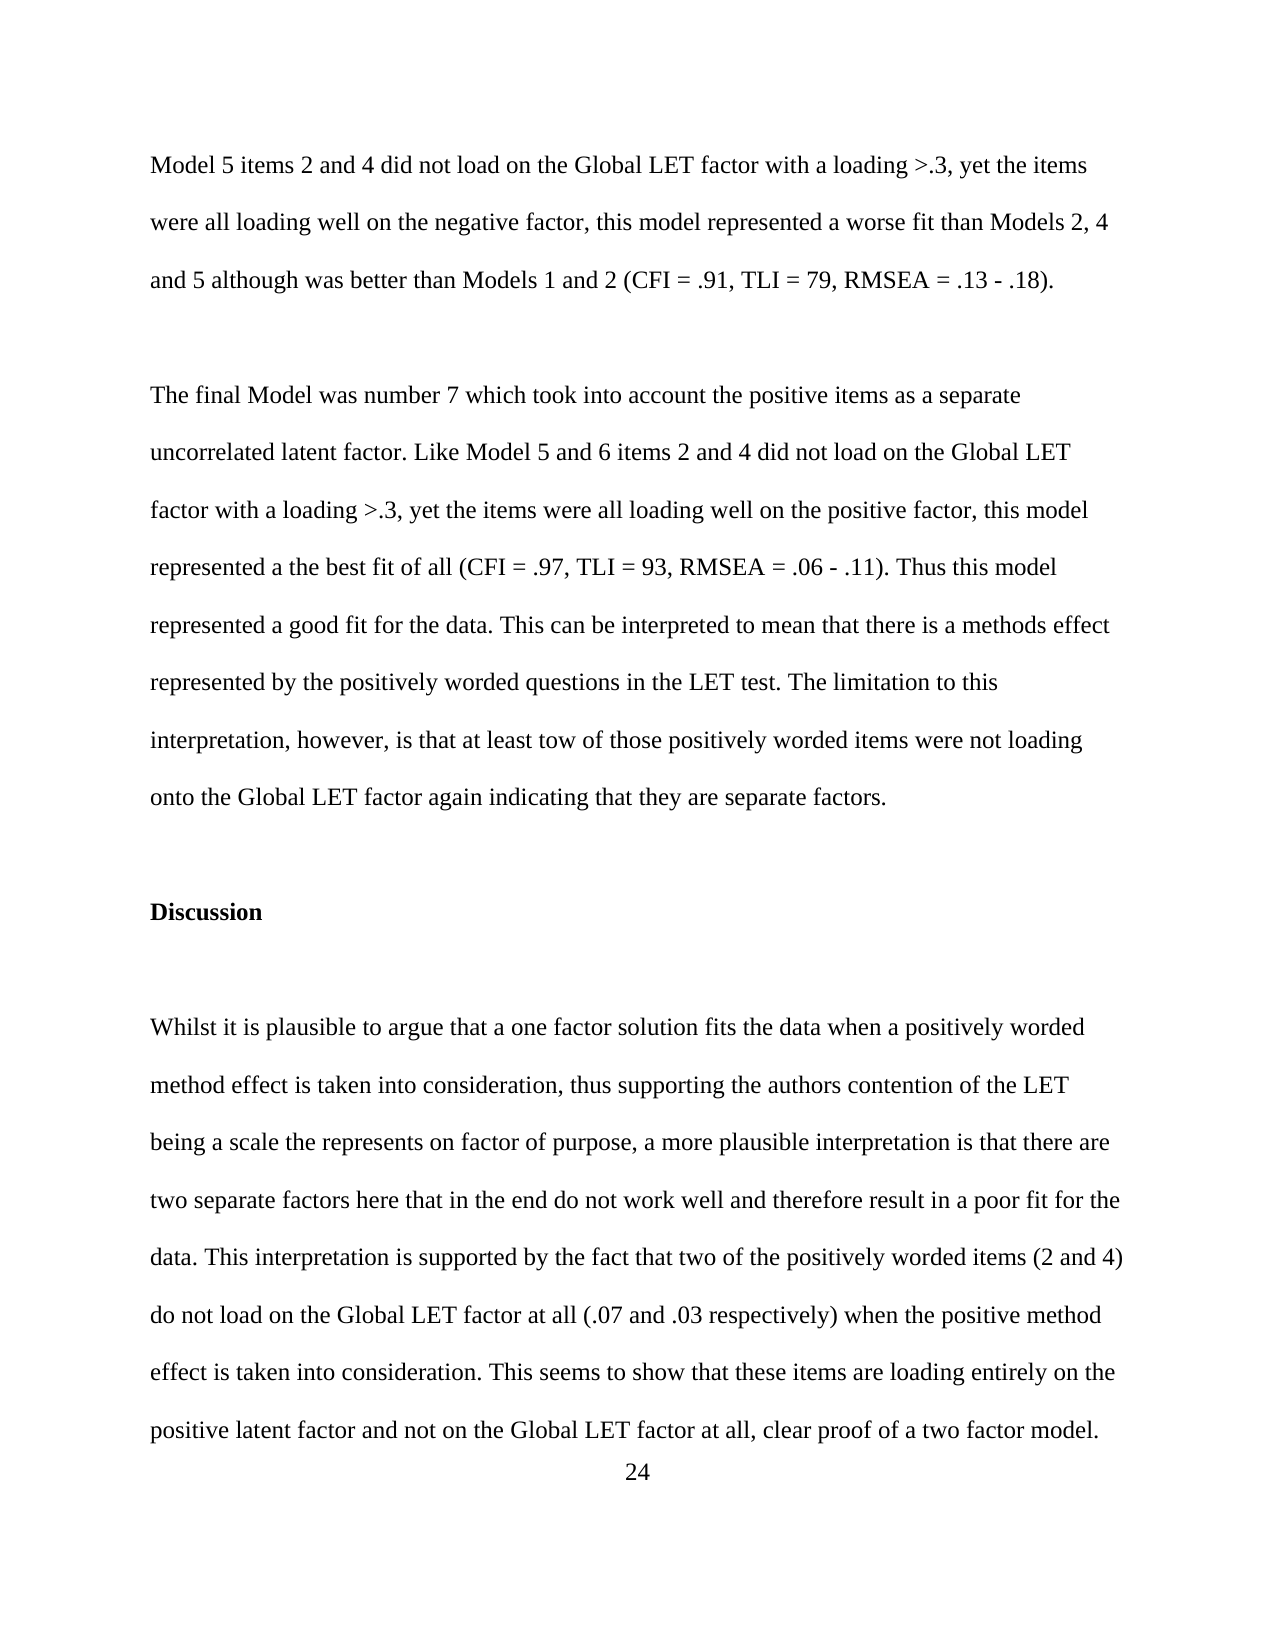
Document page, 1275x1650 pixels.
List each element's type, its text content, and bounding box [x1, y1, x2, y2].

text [150, 1012, 1125, 1444]
text The final Model was number 7 which took into account the positive items as a separate uncorrelated latent factor. Like Model 5 and 6 items 2 and 4 did not load on the Global LET factor with a loading >.3, yet the items were all loading well on the positive factor, this model represented a the best fit of all (CFI = .97, TLI = 93, RMSEA = .06 - .11). Thus this model represented a good fit for the data. This can be interpreted to mean that there is a methods effect represented by the positively worded questions in the LET test. The limitation to this interpretation, however, is that at least tow of those positively worded items were not loading onto the Global LET factor again indicating that they are separate factors. [150, 380, 1125, 811]
text Discussion [150, 897, 1125, 926]
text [150, 150, 1125, 294]
